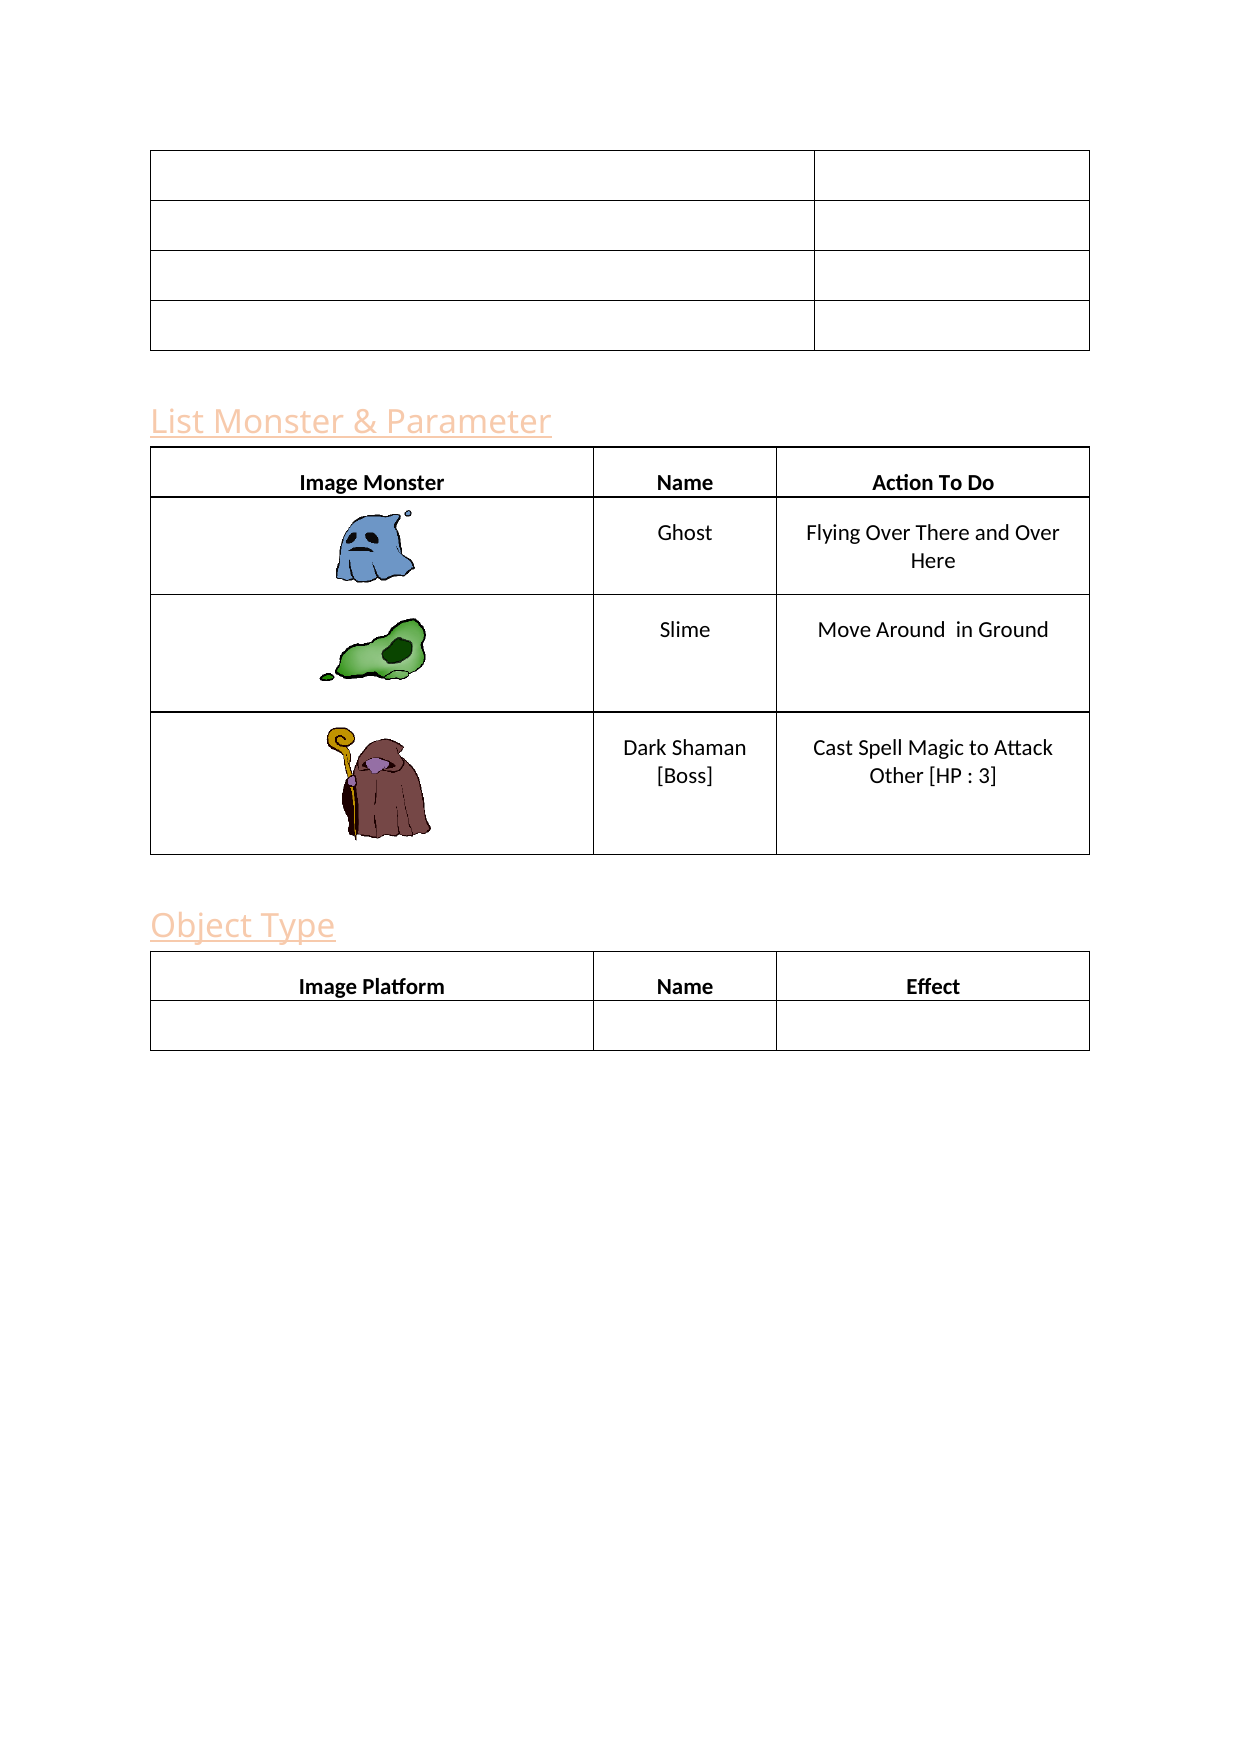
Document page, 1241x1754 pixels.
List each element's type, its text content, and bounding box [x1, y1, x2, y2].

table_cell [151, 595, 273, 711]
table_cell Slime [594, 595, 776, 711]
table_cell [151, 151, 814, 200]
table_cell [481, 595, 593, 711]
table_cell [815, 201, 1089, 250]
table_header Image Monster [151, 448, 593, 496]
picture [273, 497, 481, 854]
table_cell [446, 713, 593, 854]
table_cell Ghost [594, 498, 776, 594]
table_cell [815, 301, 1089, 349]
table_cell Move Around in Ground [777, 595, 1089, 711]
table_header Image Platform [151, 952, 593, 1000]
table_cell [151, 1001, 593, 1050]
table_cell [151, 713, 315, 854]
table_cell [457, 498, 593, 594]
table_header Name [594, 448, 776, 496]
table_cell [815, 151, 1089, 200]
subtitle List Monster & Parameter [150, 397, 1090, 443]
table_cell [815, 251, 1089, 300]
table_header Effect [777, 952, 1089, 1000]
table_cell Dark Shaman [Boss] [594, 713, 776, 854]
table_cell [151, 251, 814, 300]
table_cell Flying Over There and Over Here [777, 498, 1089, 594]
table_cell [777, 1001, 1089, 1050]
table_header Name [594, 952, 776, 1000]
table_header Action To Do [777, 448, 1089, 496]
table_cell Cast Spell Magic to Attack Other [HP : 3] [777, 713, 1089, 854]
table_cell [594, 1001, 776, 1050]
table_cell [151, 301, 814, 349]
table_cell [151, 498, 285, 594]
table_cell [151, 201, 814, 250]
subtitle Object Type [150, 902, 1090, 947]
